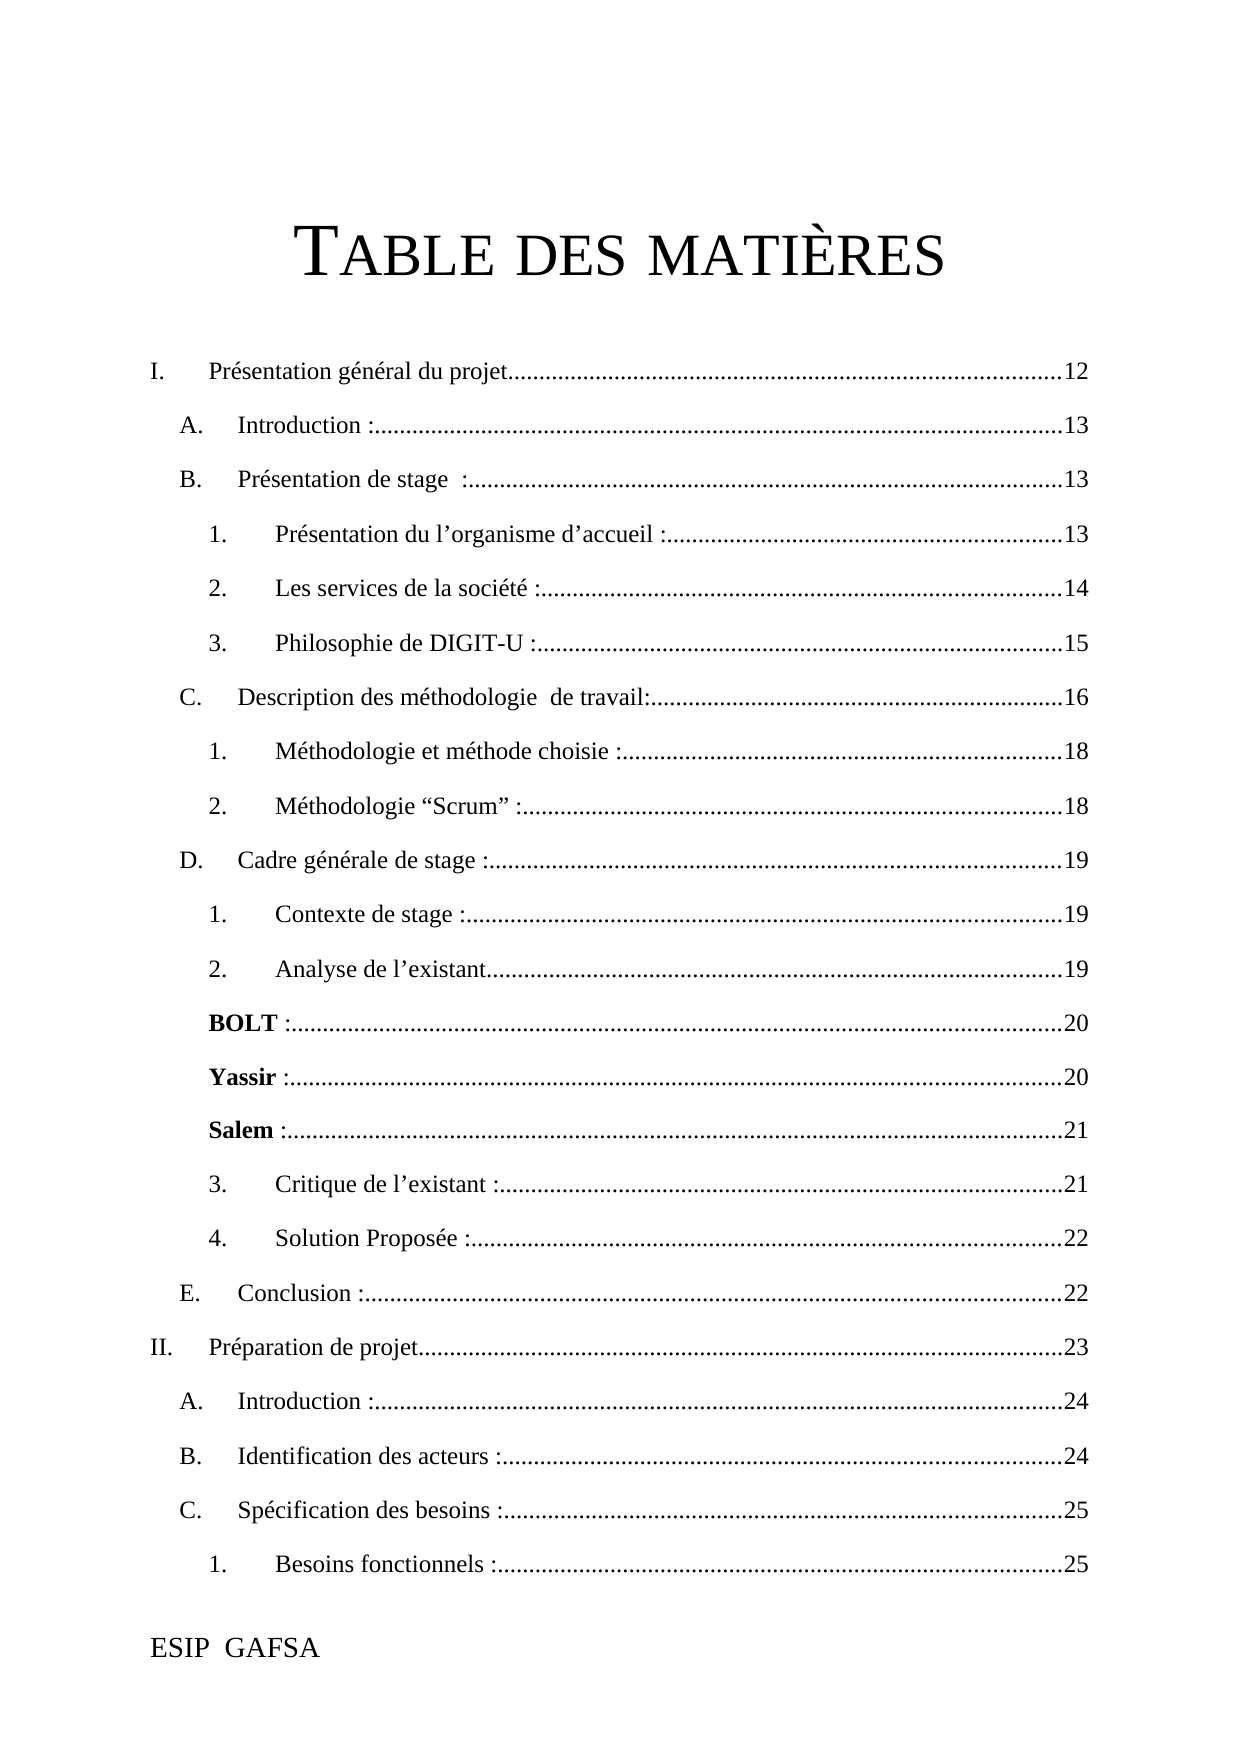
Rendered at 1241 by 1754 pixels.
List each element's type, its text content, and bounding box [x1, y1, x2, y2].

text B. Identification des acteurs : 24 [179, 1441, 1090, 1469]
text 2. Les services de la société : 14 [208, 573, 1090, 602]
text C. Description des méthodologie de travail: 16 [179, 682, 1090, 711]
text 4. Solution Proposée : 22 [208, 1223, 1090, 1252]
text II. Préparation de projet 23 [150, 1332, 1090, 1361]
text Yassir : 20 [208, 1062, 1090, 1091]
text 3. Philosophie de DIGIT-U : 15 [208, 628, 1090, 656]
text I. Présentation général du projet 12 [150, 356, 1090, 384]
text Salem : 21 [208, 1115, 1090, 1144]
text 1. Besoins fonctionnels : 25 [208, 1549, 1090, 1578]
text 3. Critique de l’existant : 21 [208, 1169, 1090, 1198]
text E. Conclusion : 22 [179, 1278, 1090, 1306]
text 2. Méthodologie “Scrum” : 18 [208, 791, 1090, 819]
text 1. Méthodologie et méthode choisie : 18 [208, 736, 1090, 765]
text BOLT : 20 [208, 1008, 1090, 1037]
text 2. Analyse de l’existant 19 [208, 954, 1090, 983]
text A. Introduction : 13 [179, 410, 1090, 439]
text D. Cadre générale de stage : 19 [179, 845, 1090, 874]
text Table des matières [150, 206, 1090, 292]
text B. Présentation de stage : 13 [179, 464, 1090, 493]
text 1. Contexte de stage : 19 [208, 899, 1090, 928]
text A. Introduction : 24 [179, 1386, 1090, 1415]
text C. Spécification des besoins : 25 [179, 1495, 1090, 1524]
text 1. Présentation du l’organisme d’accueil : 13 [208, 519, 1090, 548]
